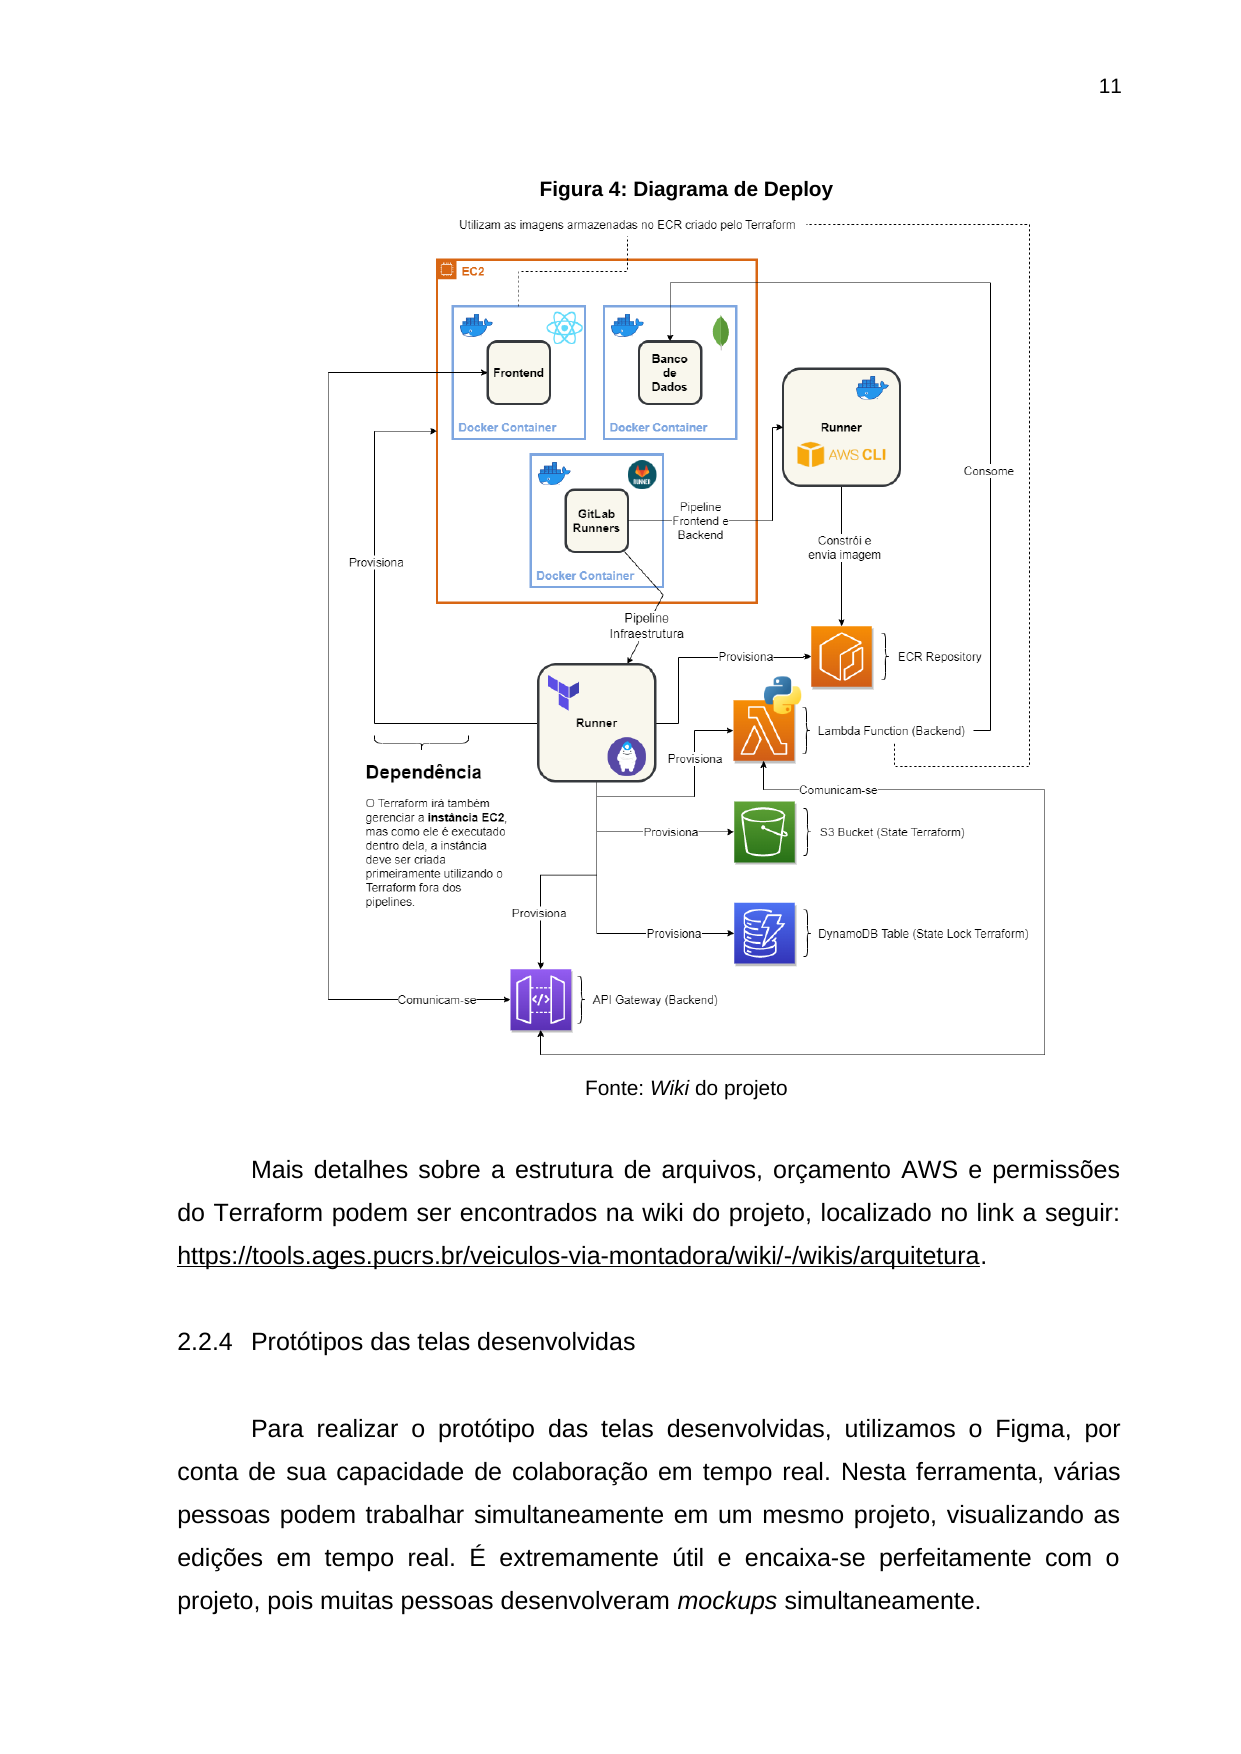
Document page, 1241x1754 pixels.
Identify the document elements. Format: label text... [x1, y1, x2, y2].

picture [321, 212, 1052, 1062]
text Para realizar o protótipo das telas desenvolvidas, utilizamos o Figma, por conta de sua capacidade de colaboração em tempo real. Nesta ferramenta, várias pessoas podem trabalhar simultaneamente em um mesmo projeto, visualizando as edições em tempo real. É extremamente útil e encaixa-se perfeitamente com o projeto, pois muitas pessoas desenvolveram mockups simultaneamente. [177, 1413, 1122, 1615]
text Mais detalhes sobre a estrutura de arquivos, orçamento AWS e permissões do Terraform podem ser encontrados na wiki do projeto, localizado no link a seguir: https://tools.ages.pucrs.br/veiculos-via-montadora/wiki/-/wikis/arquitetura. [177, 1155, 1122, 1270]
text Fonte: Wiki do projeto [177, 1076, 1122, 1100]
text Figura : Diagrama de Deploy [177, 177, 1122, 201]
list Protótipos das telas desenvolvidas [177, 1327, 1122, 1356]
